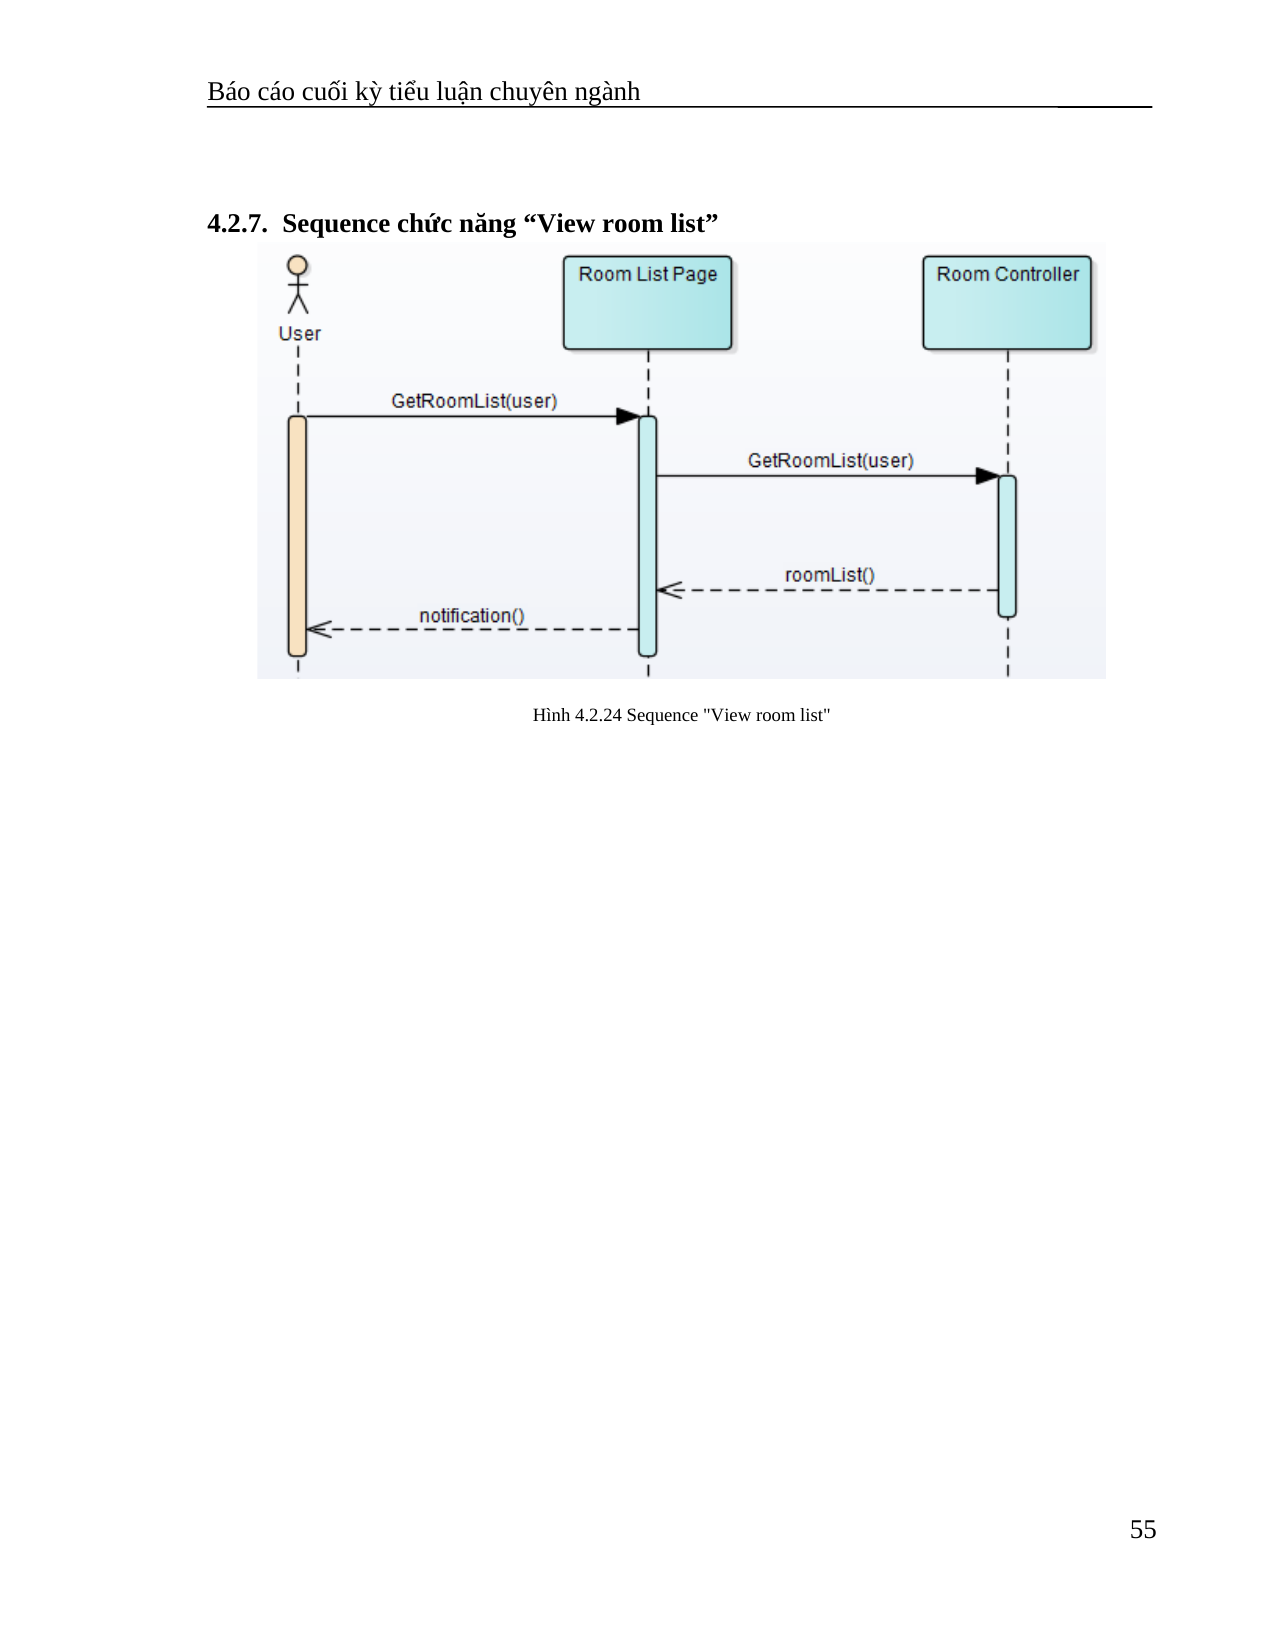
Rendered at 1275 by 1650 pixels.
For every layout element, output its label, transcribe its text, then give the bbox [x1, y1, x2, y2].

subtitle Sequence chức năng “View room list” [207, 207, 1156, 238]
picture [257, 242, 1106, 679]
